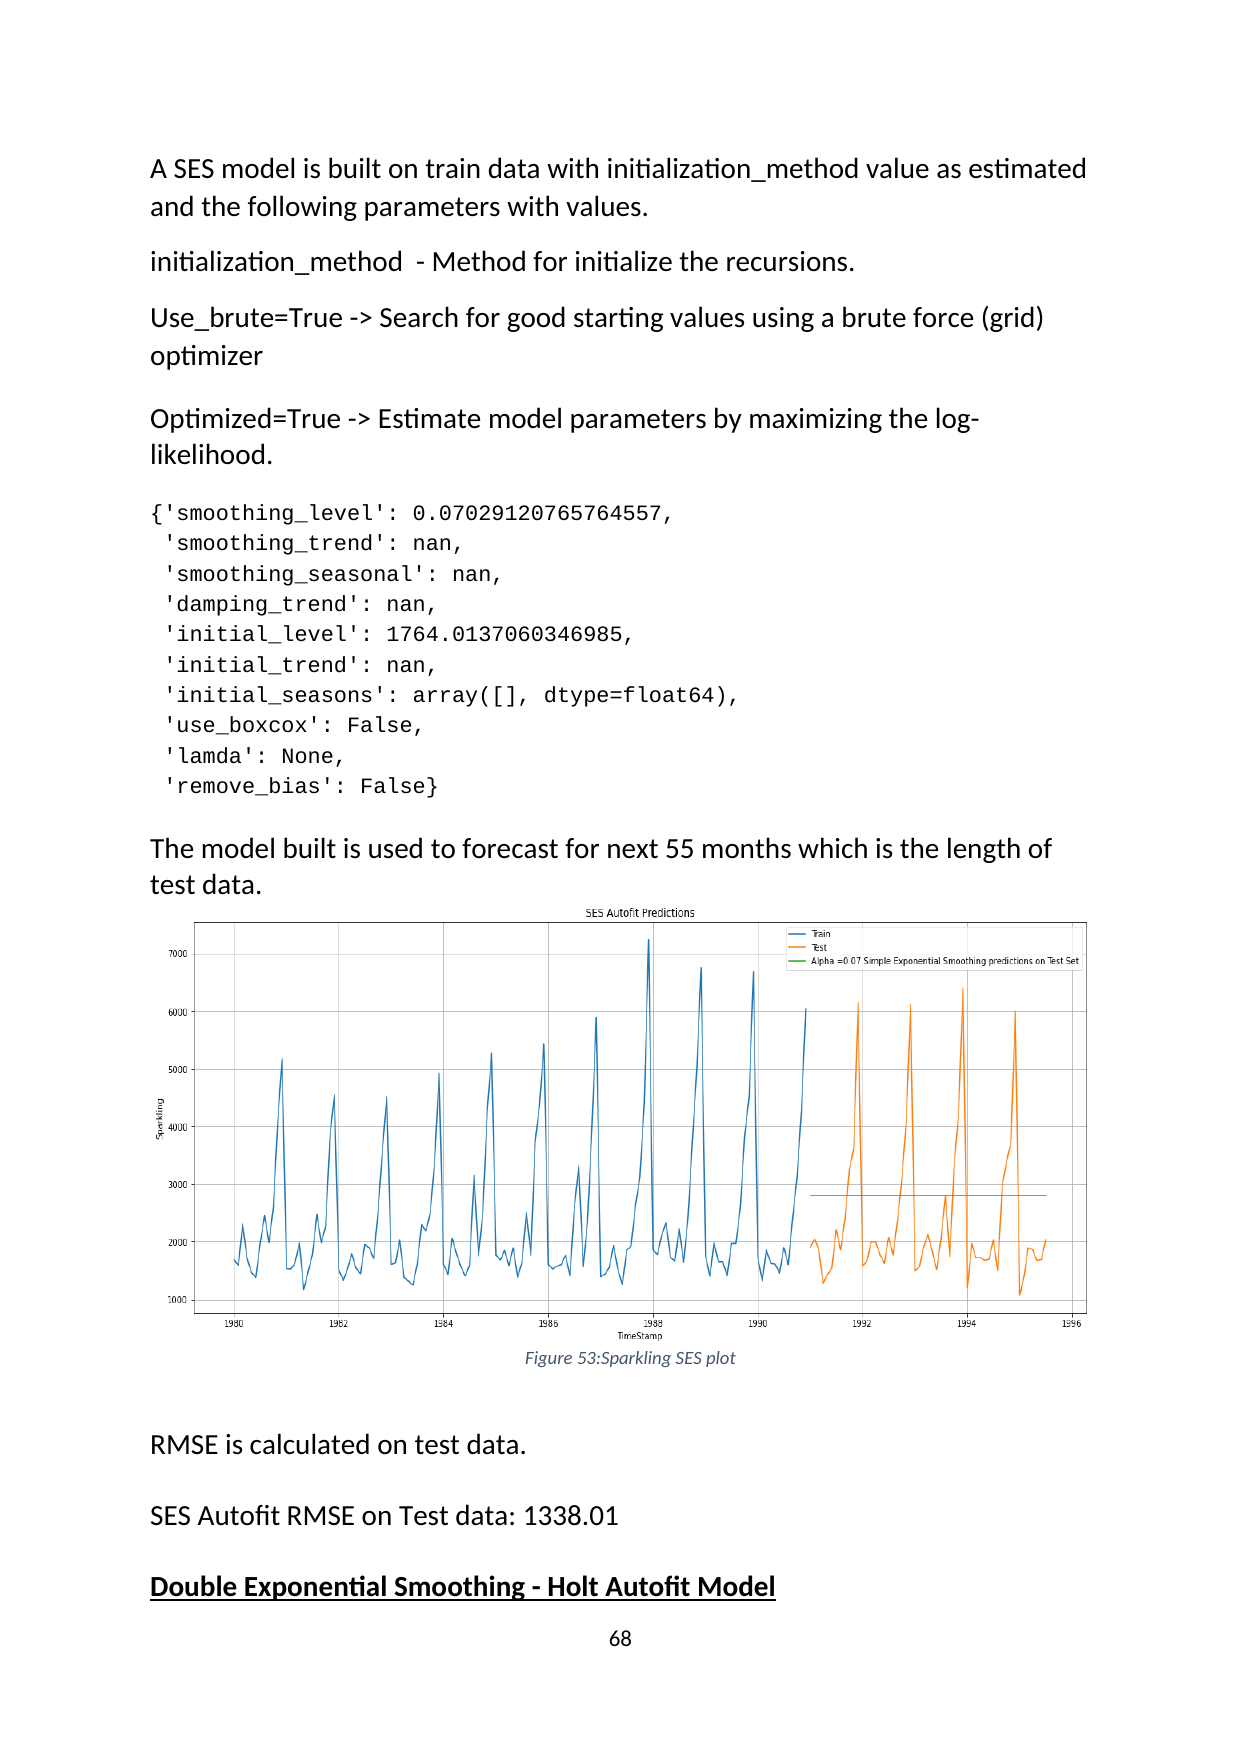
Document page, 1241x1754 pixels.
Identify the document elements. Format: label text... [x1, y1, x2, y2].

text {'smoothing_level': 0.07029120765764557, [150, 497, 1090, 527]
text 'remove_bias': False} [150, 769, 1090, 800]
text 'lamda': None, [150, 739, 1090, 769]
text The model built is used to forecast for next 55 months which is the length of [150, 830, 1090, 866]
text 'use_boxcox': False, [150, 709, 1090, 739]
picture [150, 901, 1091, 1347]
text 'initial_level': 1764.0137060346985, [150, 618, 1090, 648]
text 'damping_trend': nan, [150, 588, 1090, 618]
text A SES model is built on train data with initialization_method value as estimated and the following parameters with values. [150, 150, 1090, 224]
text Use_brute=True -> Search for good starting values using a brute force (grid) optimizer [150, 299, 1090, 373]
text Optimized=True -> Estimate model parameters by maximizing the log-likelihood. [150, 401, 1090, 472]
text 'smoothing_seasonal': nan, [150, 557, 1090, 588]
text test data. [150, 866, 1090, 901]
text Double Exponential Smoothing - Holt Autofit Model [150, 1568, 1090, 1604]
text 'smoothing_trend': nan, [150, 527, 1090, 557]
text SES Autofit RMSE on Test data: 1338.01 [150, 1497, 1090, 1533]
text initialization_method - Method for initialize the recursions. [150, 243, 1090, 279]
text 'initial_seasons': array([], dtype=float64), [150, 679, 1090, 709]
text RMSE is calculated on test data. [150, 1426, 1090, 1461]
text 'initial_trend': nan, [150, 648, 1090, 679]
